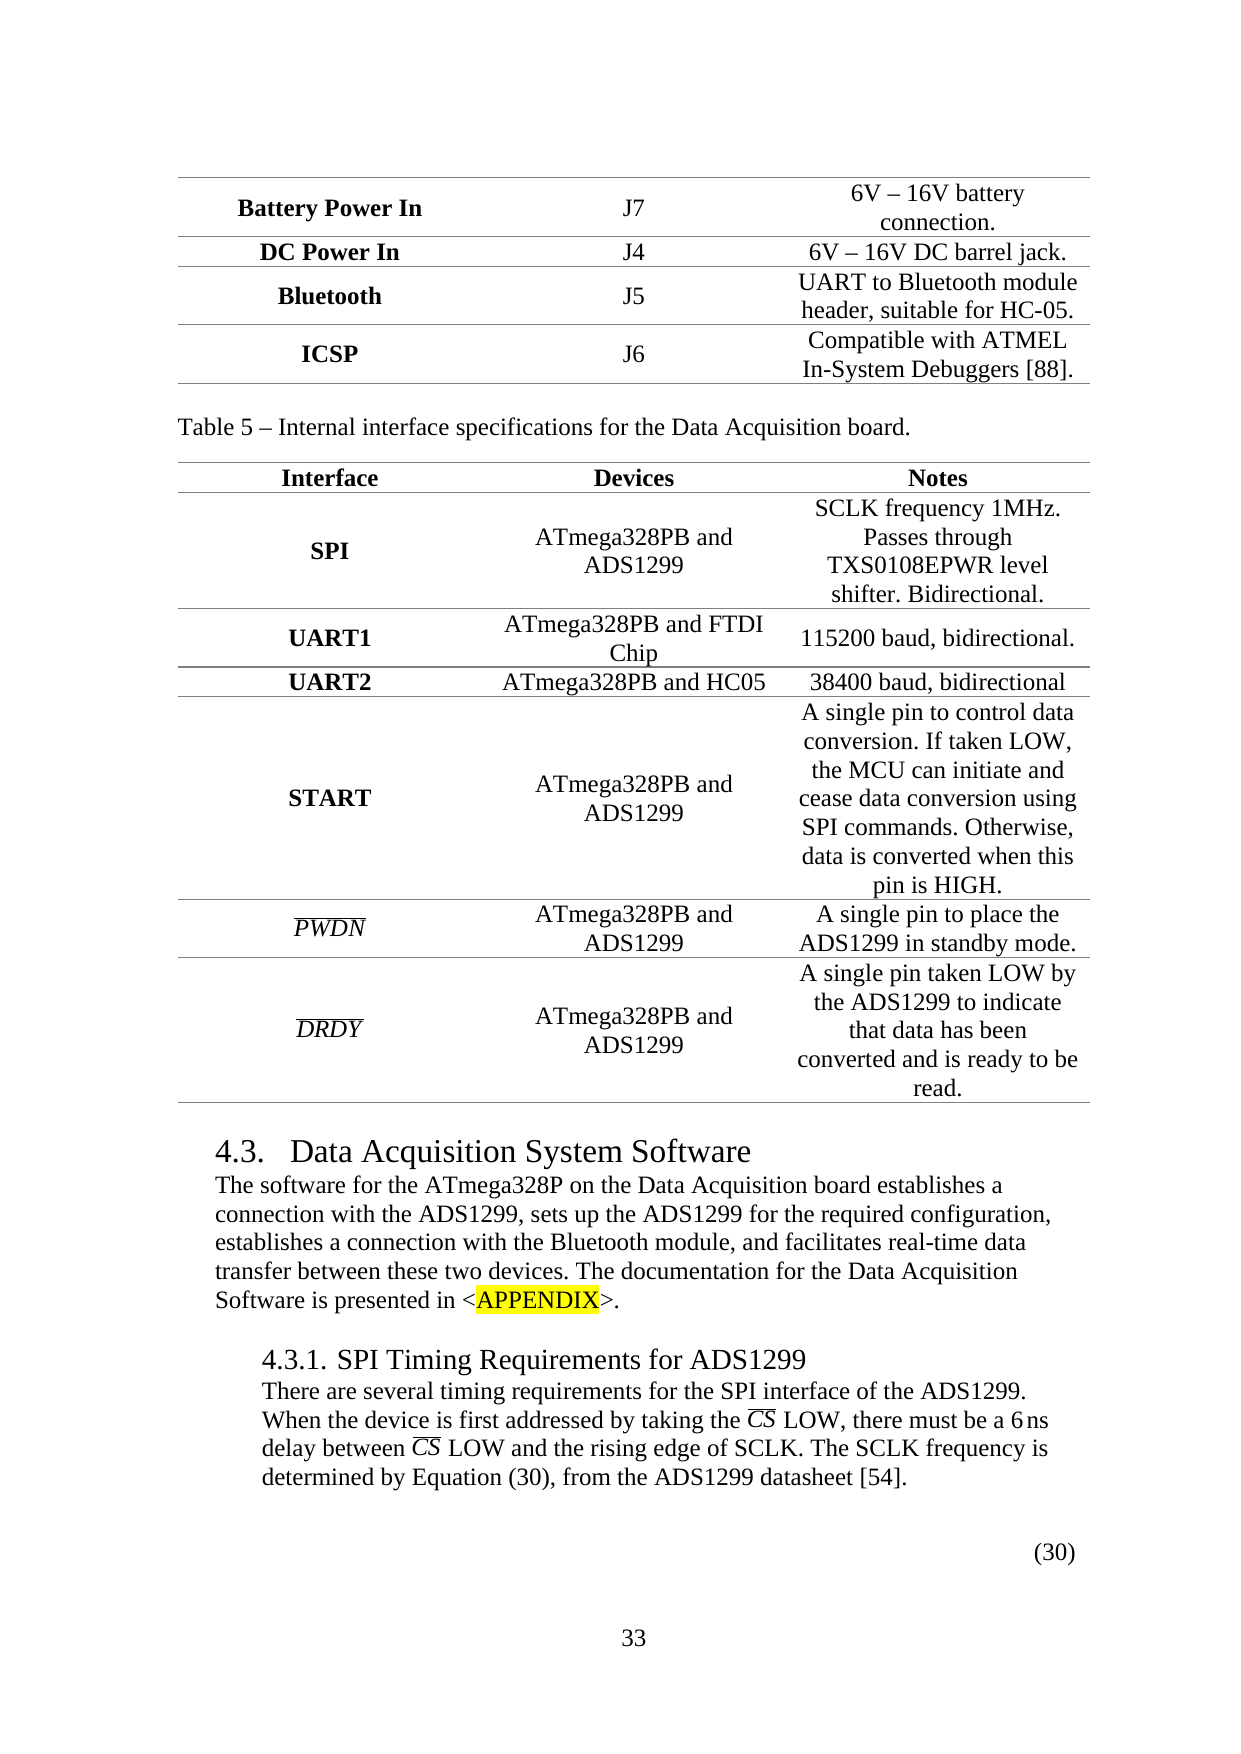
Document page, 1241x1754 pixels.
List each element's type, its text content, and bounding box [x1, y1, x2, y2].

table_cell Battery Power In [178, 178, 482, 236]
table_cell J7 [482, 178, 786, 236]
subtitle SPI Timing Requirements for ADS1299 [262, 1342, 1090, 1376]
table_cell 6V – 16V DC barrel jack. [786, 237, 1090, 266]
table_cell 6V – 16V battery connection. [786, 178, 1090, 236]
table_cell ATmega328PB and FTDI Chip [482, 609, 786, 666]
text There are several timing requirements for the SPI interface of the ADS1299. When the device is first addressed by taking the LOW, there must be a 6 ns delay between LOW and the rising edge of SCLK. The SCLK frequency is determined by Equation (30), from the ADS1299 datasheet [54]. [262, 1376, 1090, 1491]
table_cell [178, 958, 482, 1102]
table_cell UART to Bluetooth module header, suitable for HC-05. [786, 267, 1090, 324]
table_cell 38400 baud, bidirectional [786, 668, 1090, 696]
subtitle Data Acquisition System Software [215, 1132, 1090, 1170]
table_cell ATmega328PB and ADS1299 [482, 493, 786, 608]
table_cell [178, 900, 482, 957]
text The software for the ATmega328P on the Data Acquisition board establishes a connection with the ADS1299, sets up the ADS1299 for the required configuration, establishes a connection with the Bluetooth module, and facilitates real-time data transfer between these two devices. The documentation for the Data Acquisition Software is presented in <APPENDIX>. [215, 1170, 1090, 1314]
table_cell J5 [482, 267, 786, 324]
table_cell J6 [482, 325, 786, 383]
table_cell Compatible with ATMEL In-System Debuggers [88]. [786, 325, 1090, 383]
table_cell SCLK frequency 1MHz. Passes through TXS0108EPWR level shifter. Bidirectional. [786, 493, 1090, 608]
table_cell 115200 baud, bidirectional. [786, 609, 1090, 666]
table_header Notes [786, 463, 1090, 492]
table_cell ATmega328PB and ADS1299 [482, 958, 786, 1102]
table_cell UART2 [178, 668, 482, 696]
table_cell SPI [178, 493, 482, 608]
table_cell A single pin taken LOW by the ADS1299 to indicate that data has been converted and is ready to be read. [786, 958, 1090, 1102]
table_cell START [178, 697, 482, 898]
table_cell ICSP [178, 325, 482, 383]
table_cell DC Power In [178, 237, 482, 266]
table_cell Bluetooth [178, 267, 482, 324]
table_cell A single pin to place the ADS1299 in standby mode. [786, 900, 1090, 957]
table_cell J4 [482, 237, 786, 266]
table_cell UART1 [178, 609, 482, 666]
table_cell ATmega328PB and ADS1299 [482, 697, 786, 898]
table_header Devices [482, 463, 786, 492]
table_cell A single pin to control data conversion. If taken LOW, the MCU can initiate and cease data conversion using SPI commands. Otherwise, data is converted when this pin is HIGH. [786, 697, 1090, 898]
table_cell ATmega328PB and HC05 [482, 668, 786, 696]
table_header Interface [178, 463, 482, 492]
table_cell ATmega328PB and ADS1299 [482, 900, 786, 957]
